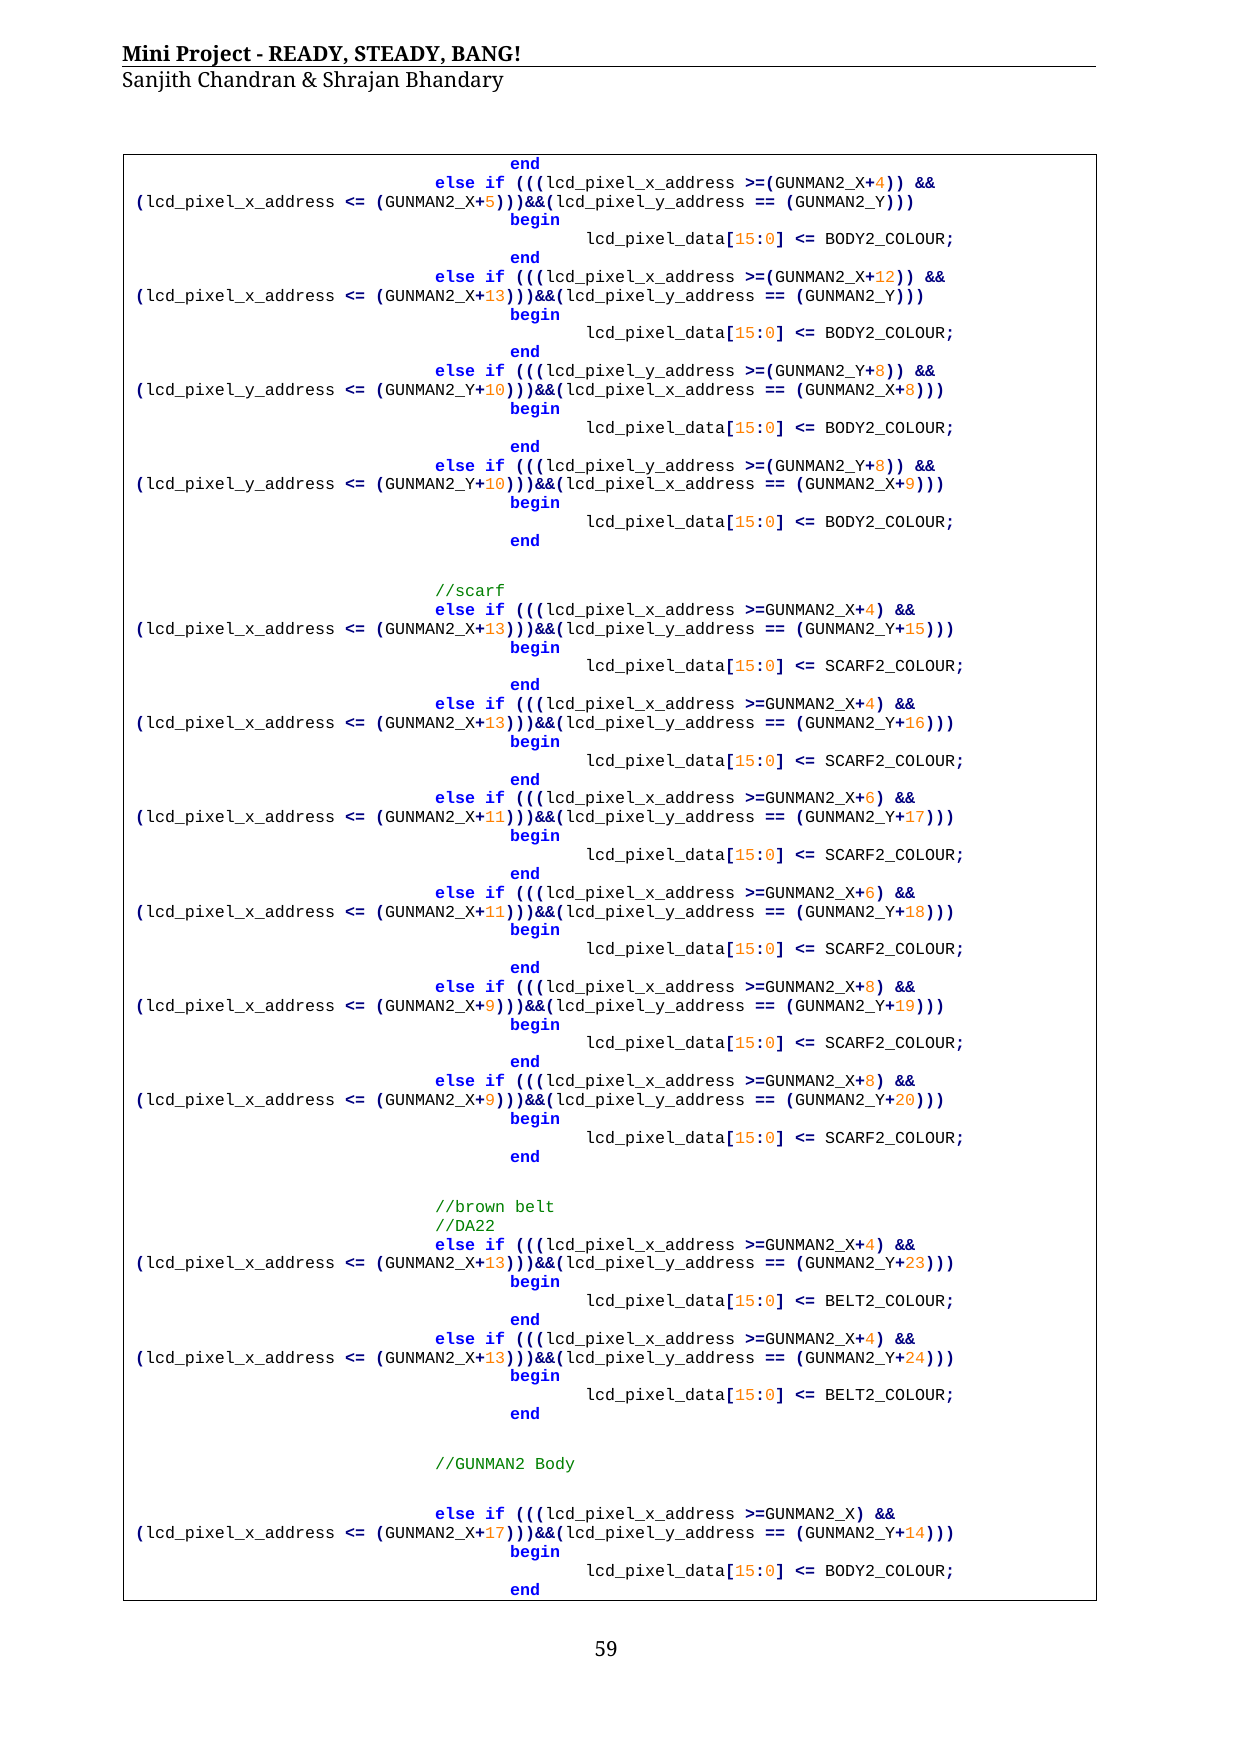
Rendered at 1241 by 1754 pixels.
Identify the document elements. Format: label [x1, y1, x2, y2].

table_cell [124, 155, 1096, 1600]
